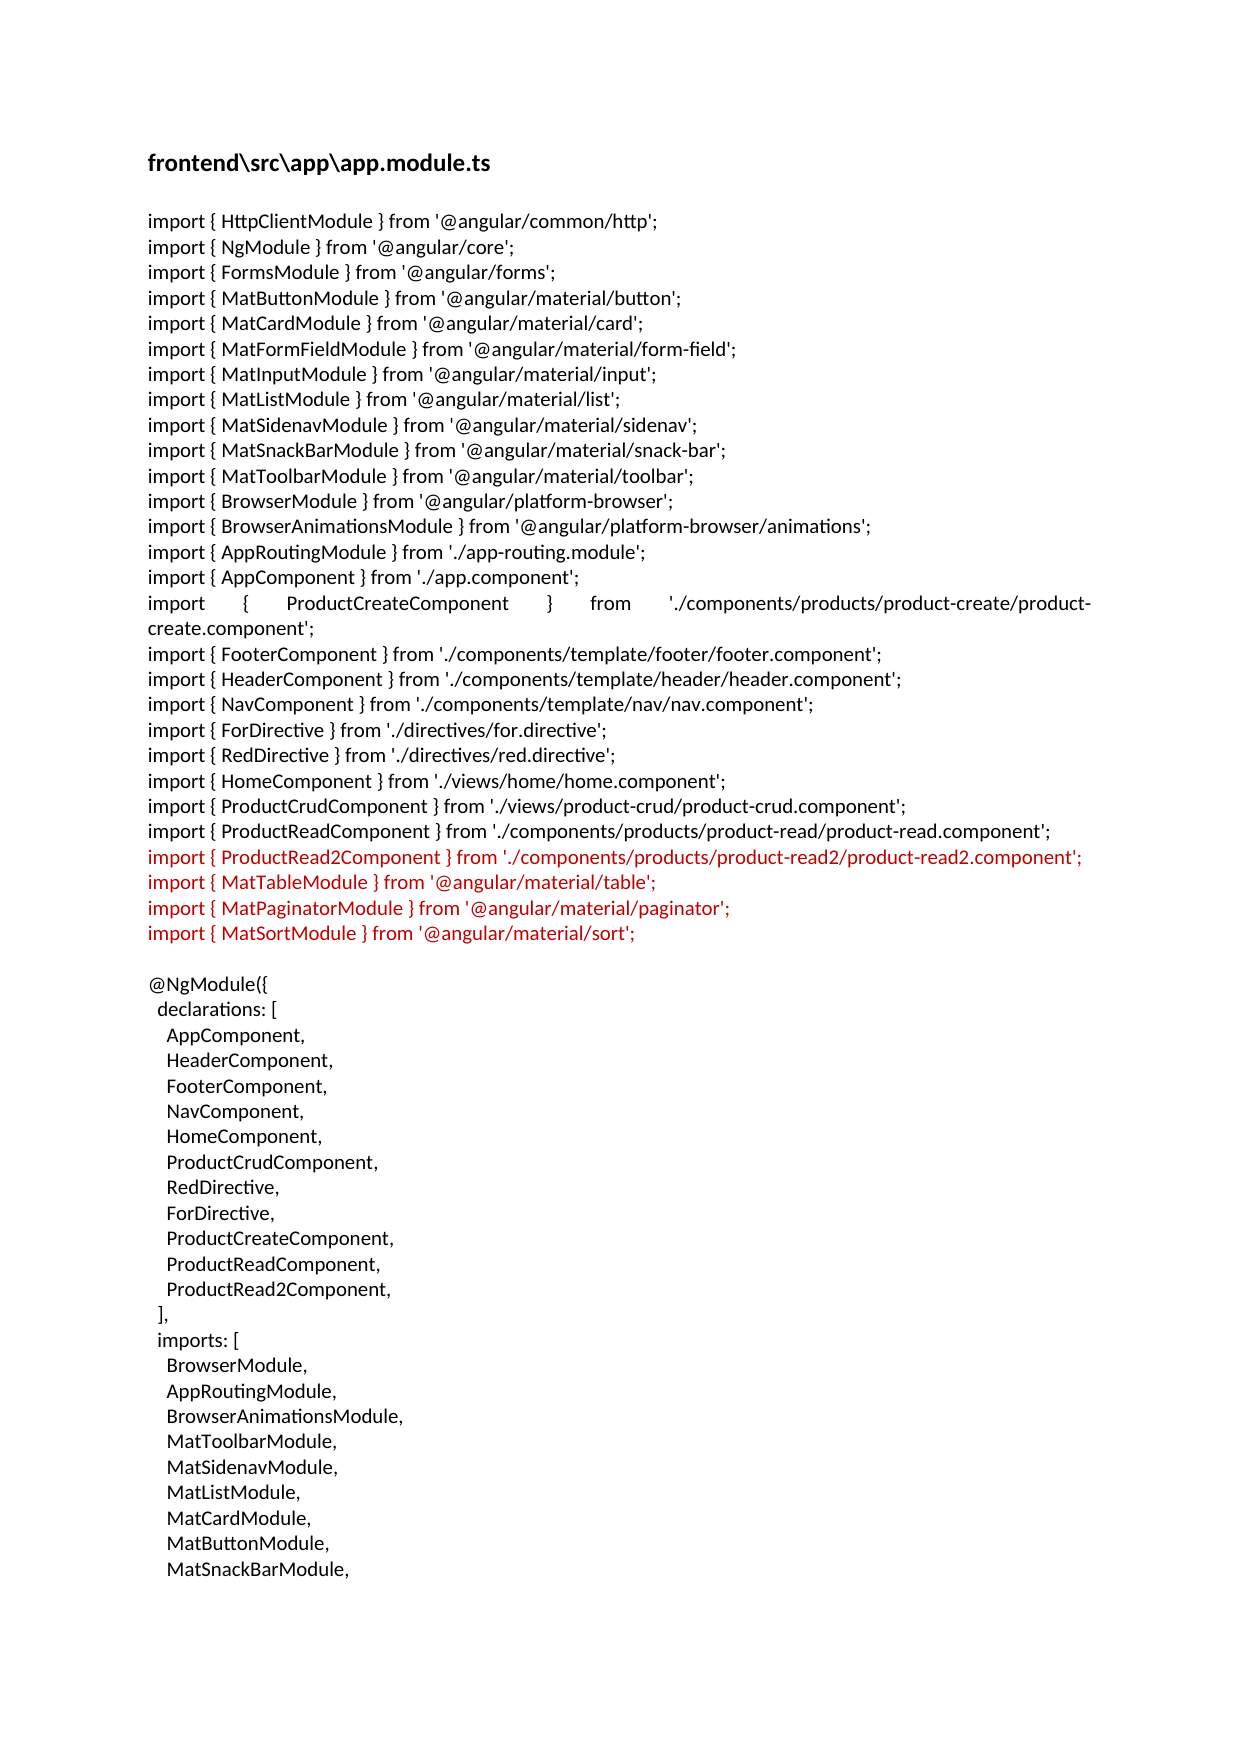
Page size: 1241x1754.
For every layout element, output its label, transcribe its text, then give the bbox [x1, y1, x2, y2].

text imports: [ [148, 1327, 1092, 1352]
text AppComponent, [148, 1022, 1092, 1047]
text import { AppComponent } from './app.component'; [148, 564, 1092, 590]
text import { MatCardModule } from '@angular/material/card'; [148, 310, 1092, 336]
text import { MatTableModule } from '@angular/material/table'; [148, 869, 1092, 895]
text import { HomeComponent } from './views/home/home.component'; [148, 768, 1092, 793]
text import { NavComponent } from './components/template/nav/nav.component'; [148, 692, 1092, 717]
text ProductReadComponent, [148, 1251, 1092, 1276]
text MatSidenavModule, [148, 1454, 1092, 1479]
text frontend\src\app\app.module.ts [148, 148, 1092, 178]
text import { NgModule } from '@angular/core'; [148, 234, 1092, 259]
text import { MatSortModule } from '@angular/material/sort'; [148, 920, 1092, 946]
text declarations: [ [148, 997, 1092, 1022]
text MatSnackBarModule, [148, 1556, 1092, 1581]
text FooterComponent, [148, 1073, 1092, 1098]
text ProductCreateComponent, [148, 1225, 1092, 1251]
text import { BrowserModule } from '@angular/platform-browser'; [148, 488, 1092, 514]
text import { HttpClientModule } from '@angular/common/http'; [148, 209, 1092, 234]
text import { ProductRead2Component } from './components/products/product-read2/product-read2.component'; [148, 844, 1092, 869]
text import { AppRoutingModule } from './app-routing.module'; [148, 539, 1092, 564]
text MatListModule, [148, 1479, 1092, 1505]
text MatToolbarModule, [148, 1429, 1092, 1454]
text RedDirective, [148, 1174, 1092, 1200]
text BrowserAnimationsModule, [148, 1403, 1092, 1429]
text BrowserModule, [148, 1352, 1092, 1378]
text AppRoutingModule, [148, 1378, 1092, 1403]
text MatCardModule, [148, 1505, 1092, 1530]
text import { ProductReadComponent } from './components/products/product-read/product-read.component'; [148, 819, 1092, 844]
text ProductCrudComponent, [148, 1149, 1092, 1174]
text import { MatPaginatorModule } from '@angular/material/paginator'; [148, 895, 1092, 920]
text import { BrowserAnimationsModule } from '@angular/platform-browser/animations'; [148, 514, 1092, 539]
text import { MatToolbarModule } from '@angular/material/toolbar'; [148, 463, 1092, 488]
text import { ForDirective } from './directives/for.directive'; [148, 717, 1092, 742]
text MatButtonModule, [148, 1530, 1092, 1556]
text import { MatSidenavModule } from '@angular/material/sidenav'; [148, 412, 1092, 437]
text import { RedDirective } from './directives/red.directive'; [148, 742, 1092, 768]
text import { MatSnackBarModule } from '@angular/material/snack-bar'; [148, 437, 1092, 463]
text ProductRead2Component, [148, 1276, 1092, 1302]
text import { ProductCrudComponent } from './views/product-crud/product-crud.component'; [148, 793, 1092, 819]
text HomeComponent, [148, 1124, 1092, 1149]
text import { HeaderComponent } from './components/template/header/header.component'; [148, 666, 1092, 692]
text import { MatFormFieldModule } from '@angular/material/form-field'; [148, 336, 1092, 361]
text import { MatButtonModule } from '@angular/material/button'; [148, 285, 1092, 310]
text import { ProductCreateComponent } from './components/products/product-create/product-create.component'; [148, 590, 1092, 641]
text import { FooterComponent } from './components/template/footer/footer.component'; [148, 641, 1092, 666]
text import { MatListModule } from '@angular/material/list'; [148, 387, 1092, 412]
text HeaderComponent, [148, 1047, 1092, 1073]
text ForDirective, [148, 1200, 1092, 1225]
text @NgModule({ [148, 971, 1092, 997]
text import { FormsModule } from '@angular/forms'; [148, 259, 1092, 285]
text import { MatInputModule } from '@angular/material/input'; [148, 361, 1092, 387]
text ], [148, 1302, 1092, 1327]
text NavComponent, [148, 1098, 1092, 1124]
